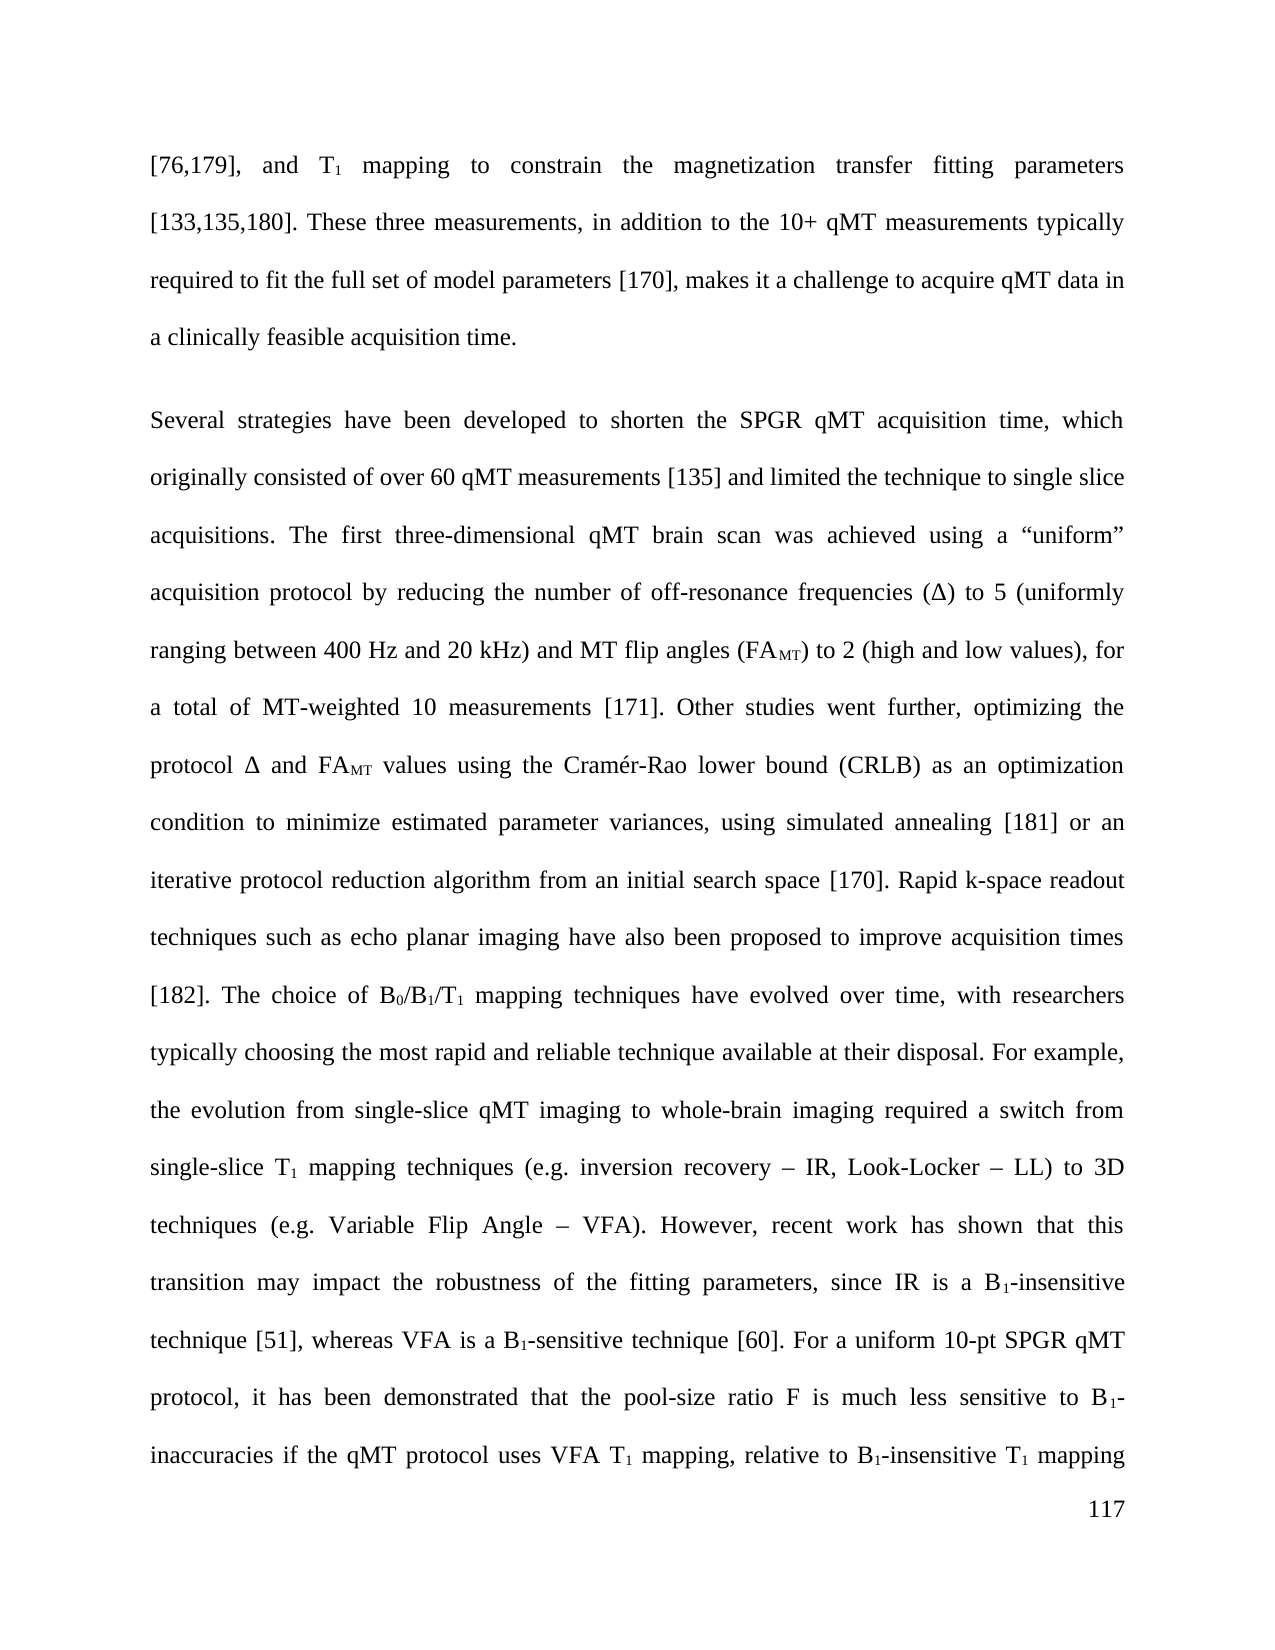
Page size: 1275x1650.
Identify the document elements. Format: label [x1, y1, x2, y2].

text [150, 150, 1125, 351]
text [150, 405, 1125, 1469]
